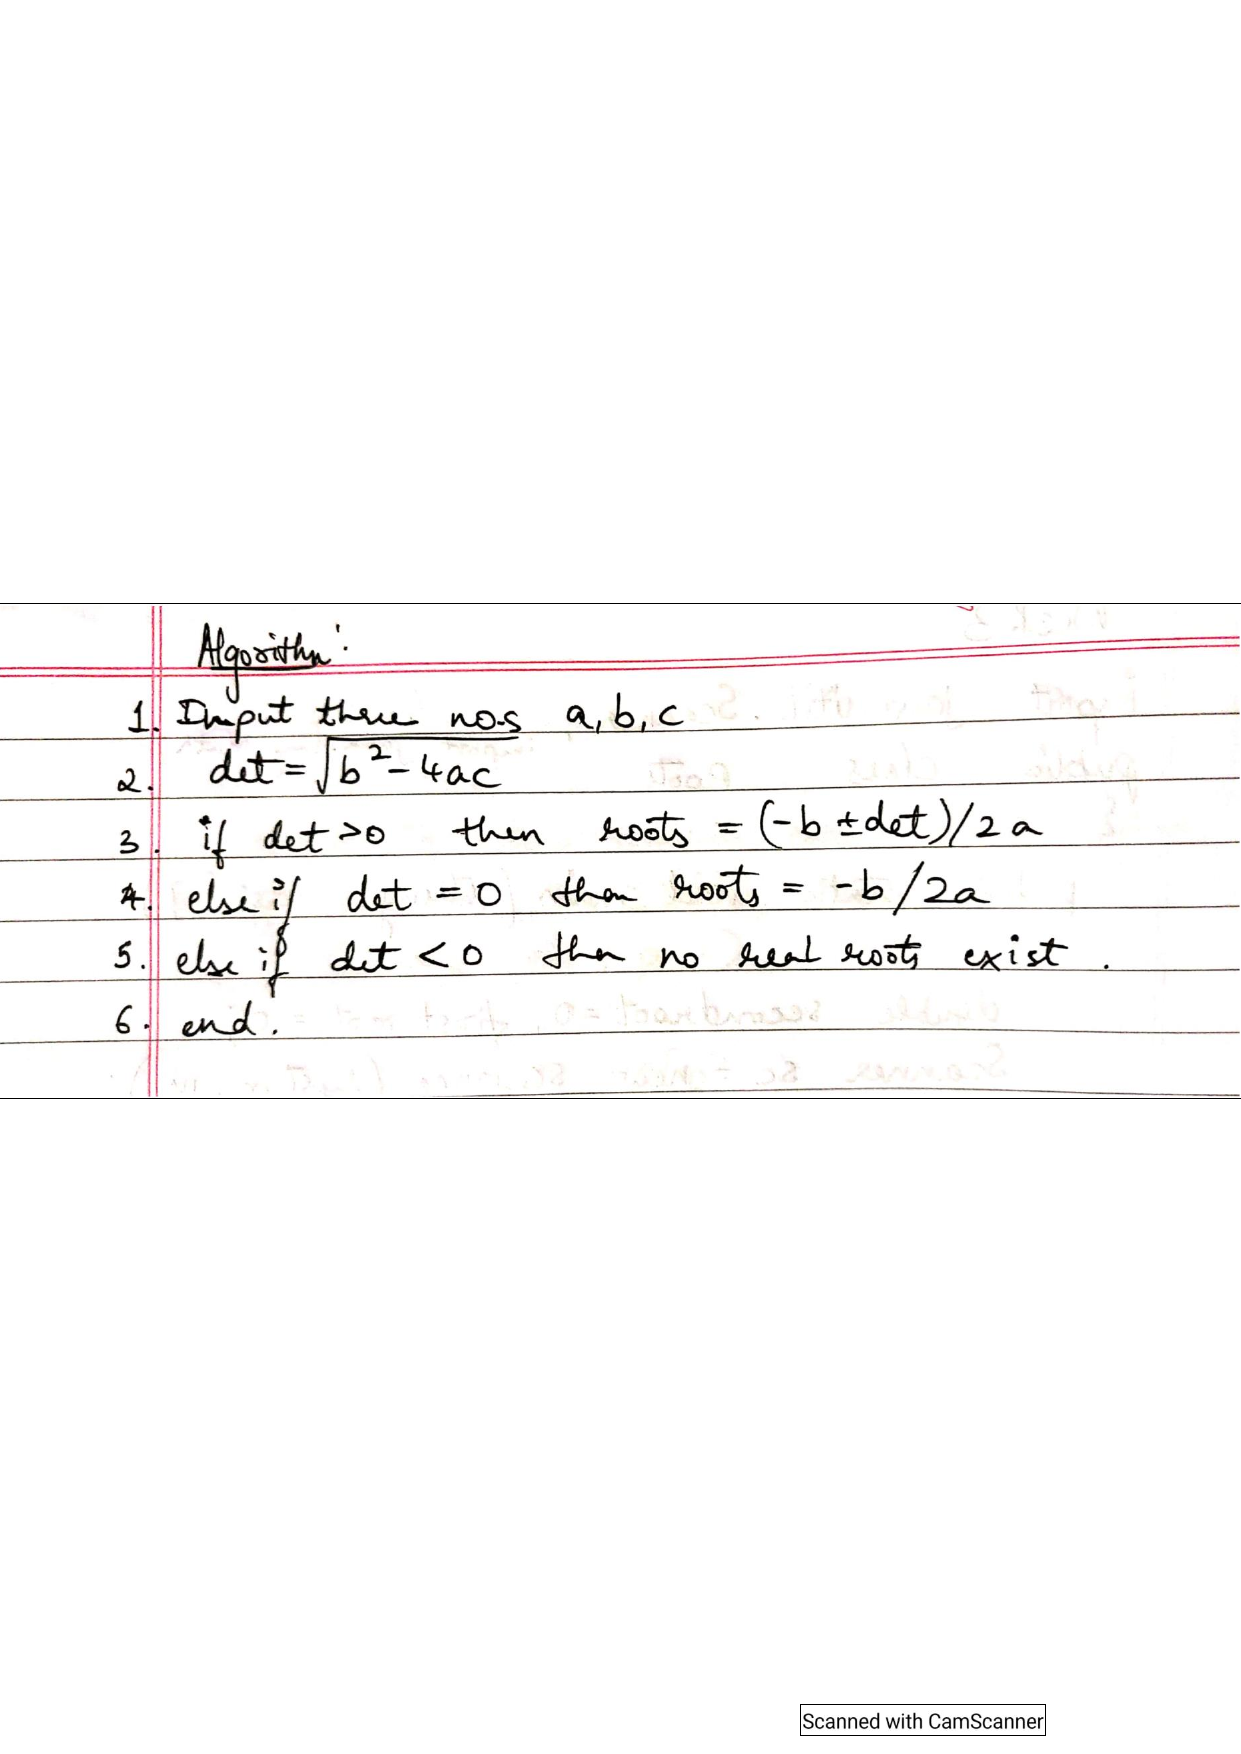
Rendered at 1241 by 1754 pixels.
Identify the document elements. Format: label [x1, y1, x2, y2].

picture [801, 1705, 1045, 1735]
picture [0, 604, 1241, 1098]
